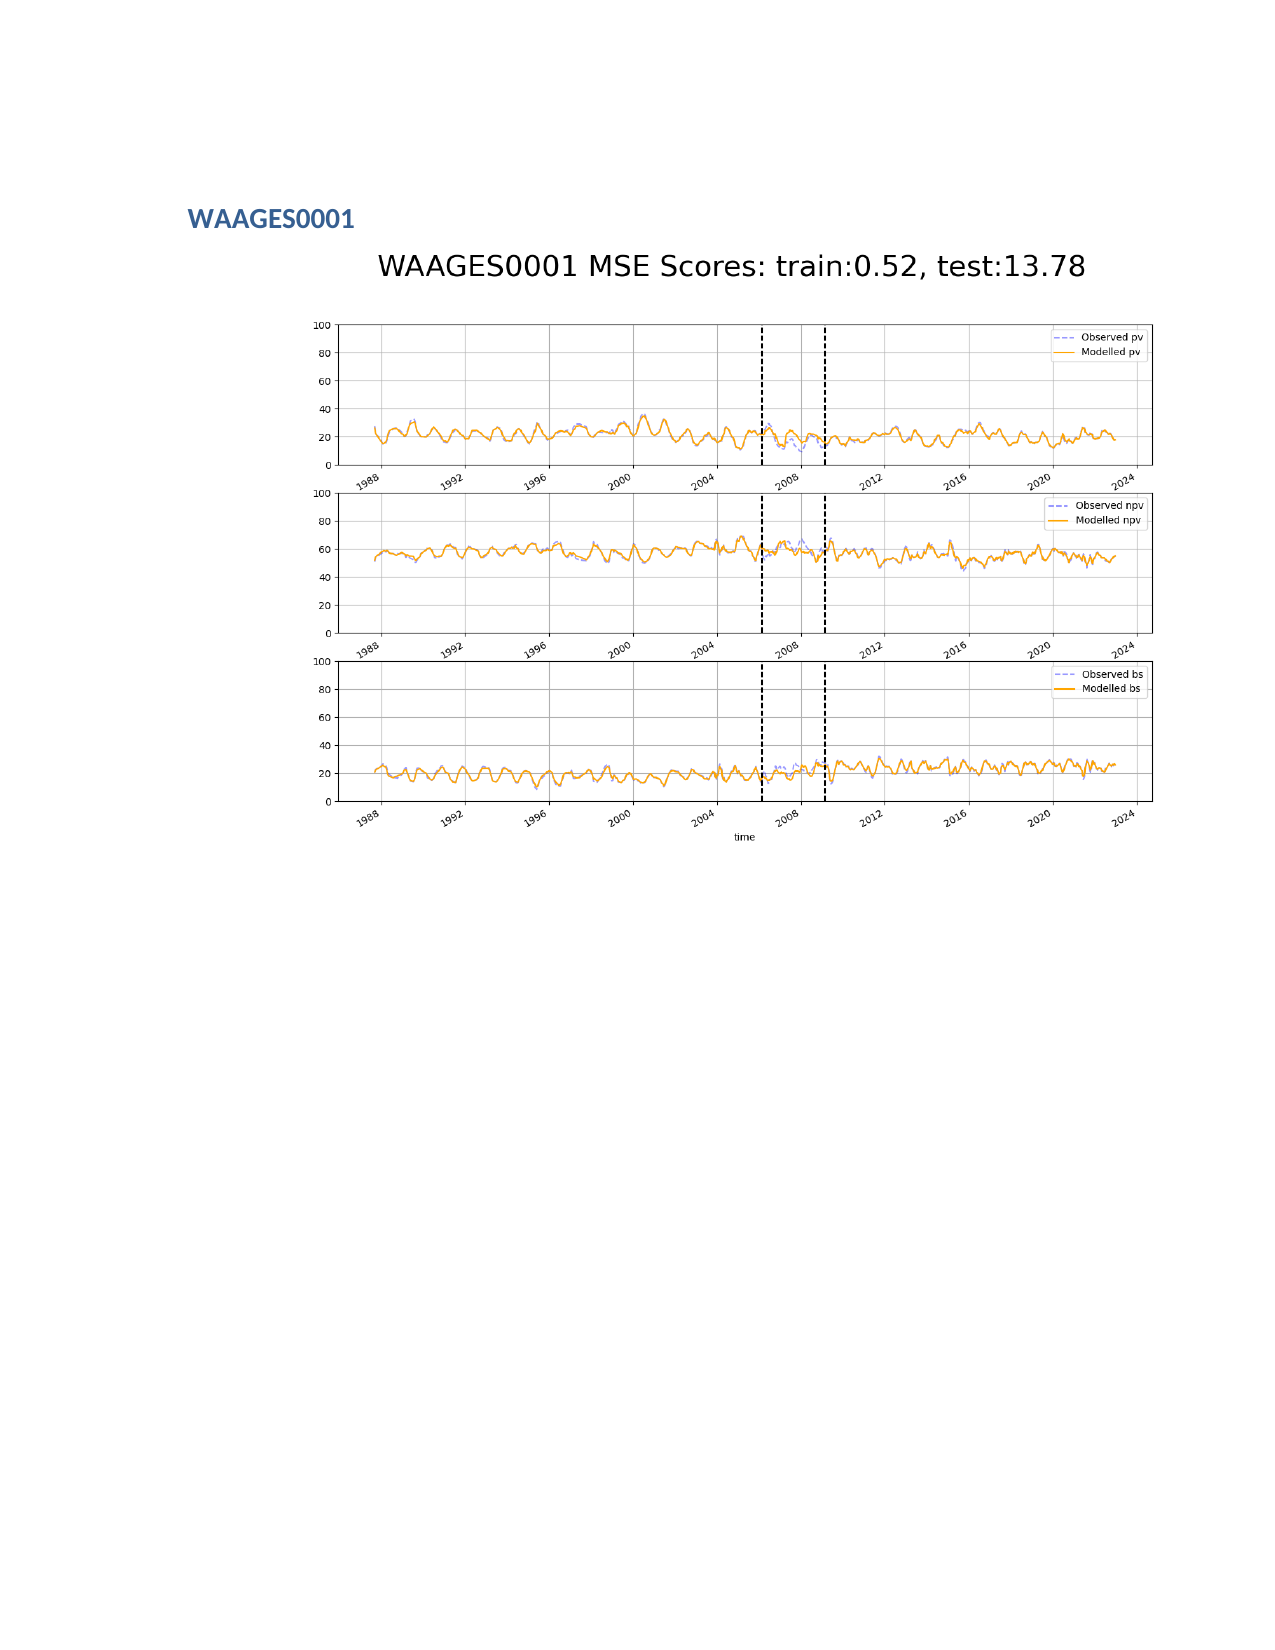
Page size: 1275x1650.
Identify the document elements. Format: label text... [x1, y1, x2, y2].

picture [206, 241, 1257, 941]
subtitle WAAGES0001 [187, 200, 1087, 236]
